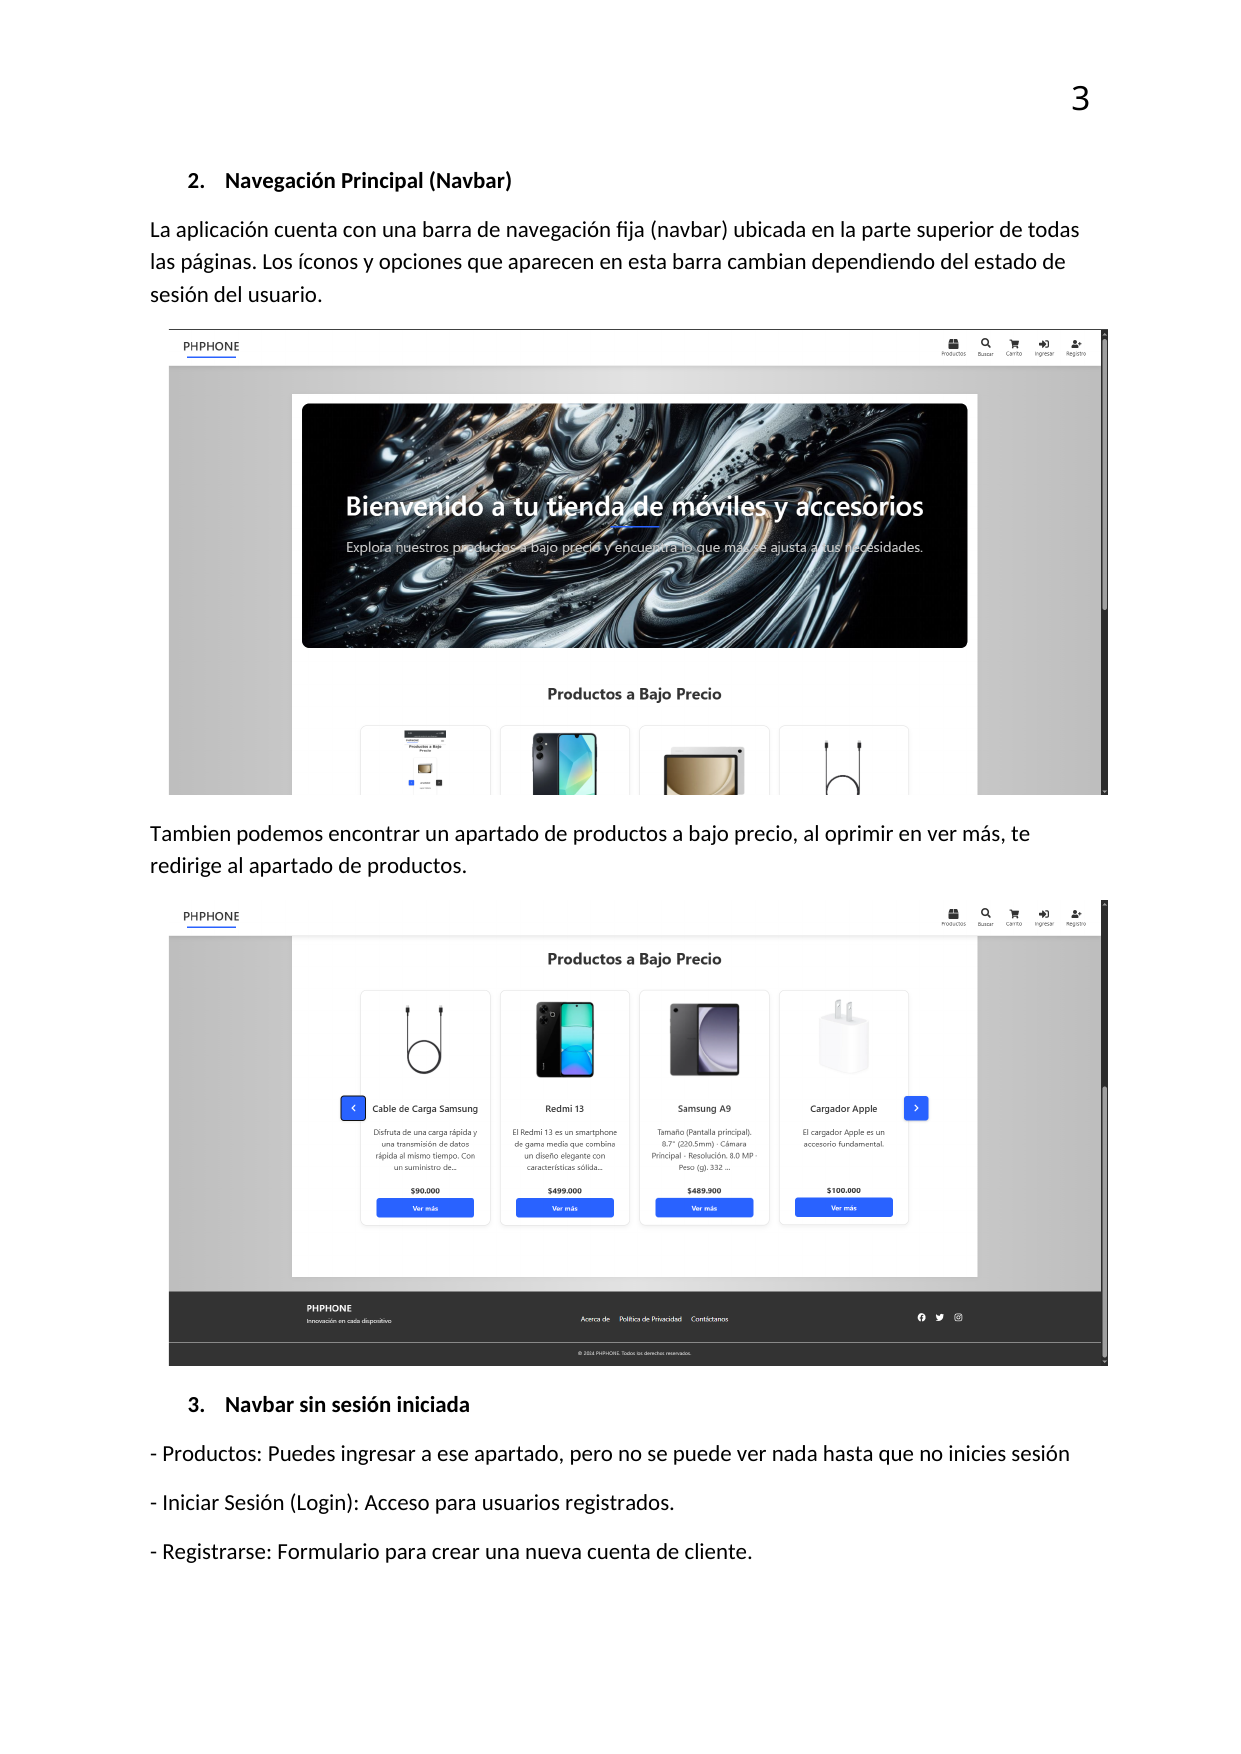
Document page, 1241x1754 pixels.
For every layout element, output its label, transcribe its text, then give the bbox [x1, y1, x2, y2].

text - Registrarse: Formulario para crear una nueva cuenta de cliente. [150, 1537, 1090, 1565]
subtitle Navbar sin sesión iniciada [187, 1390, 1090, 1418]
text La aplicación cuenta con una barra de navegación fija (navbar) ubicada en la parte superior de todas las páginas. Los íconos y opciones que aparecen en esta barra cambian dependiendo del estado de sesión del usuario. [150, 215, 1090, 308]
subtitle Navegación Principal (Navbar) [187, 166, 1090, 194]
text Tambien podemos encontrar un apartado de productos a bajo precio, al oprimir en ver más, te redirige al apartado de productos. [150, 819, 1090, 879]
text - Productos: Puedes ingresar a ese apartado, pero no se puede ver nada hasta que no inicies sesión [150, 1439, 1090, 1467]
text - Iniciar Sesión (Login): Acceso para usuarios registrados. [150, 1488, 1090, 1516]
